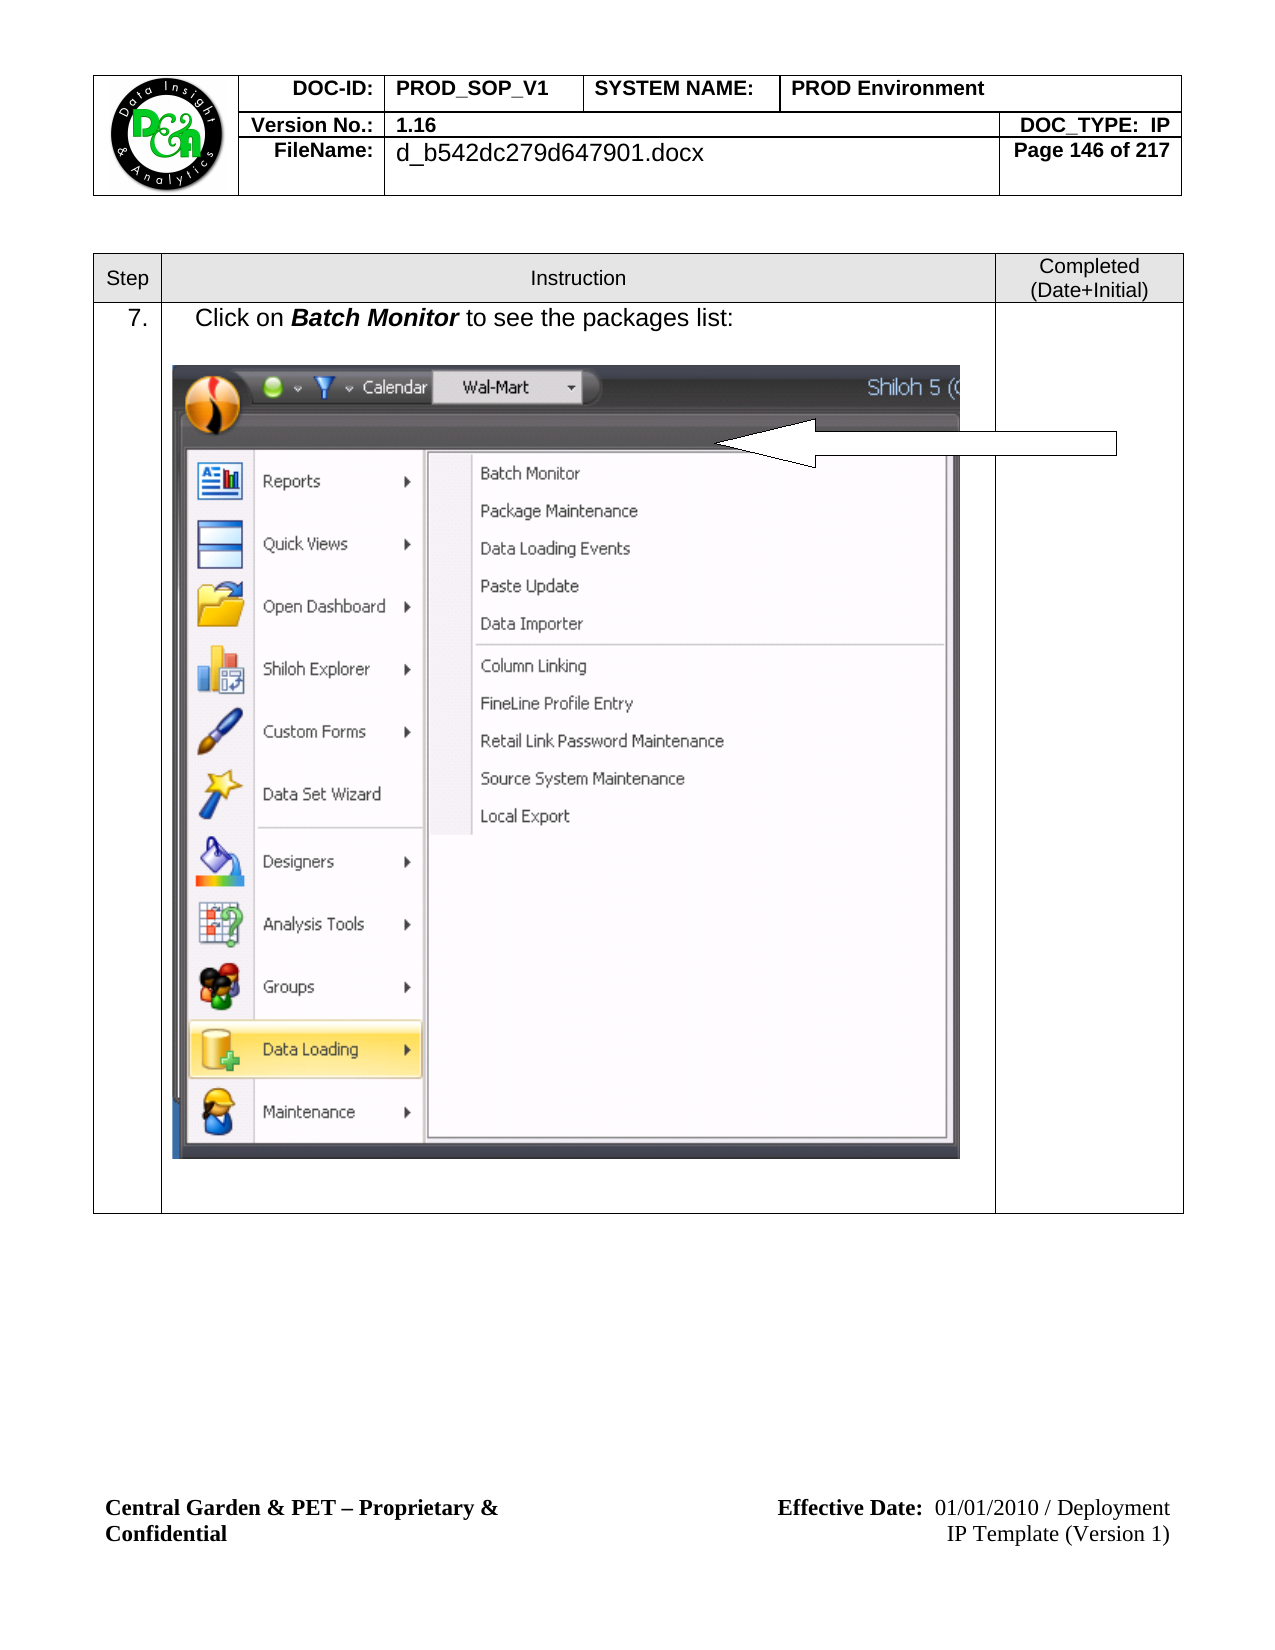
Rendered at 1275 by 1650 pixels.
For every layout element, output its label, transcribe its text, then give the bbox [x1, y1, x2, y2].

table_header Step [94, 254, 161, 302]
picture [108, 76, 227, 195]
table_cell [996, 303, 1183, 1212]
table_header Instruction [162, 254, 995, 302]
table_header Completed (Date+Initial) [996, 254, 1183, 302]
table_cell [94, 303, 161, 1212]
table_cell Click on Batch Monitor to see the packages list: [162, 303, 995, 1212]
picture [172, 365, 960, 1159]
